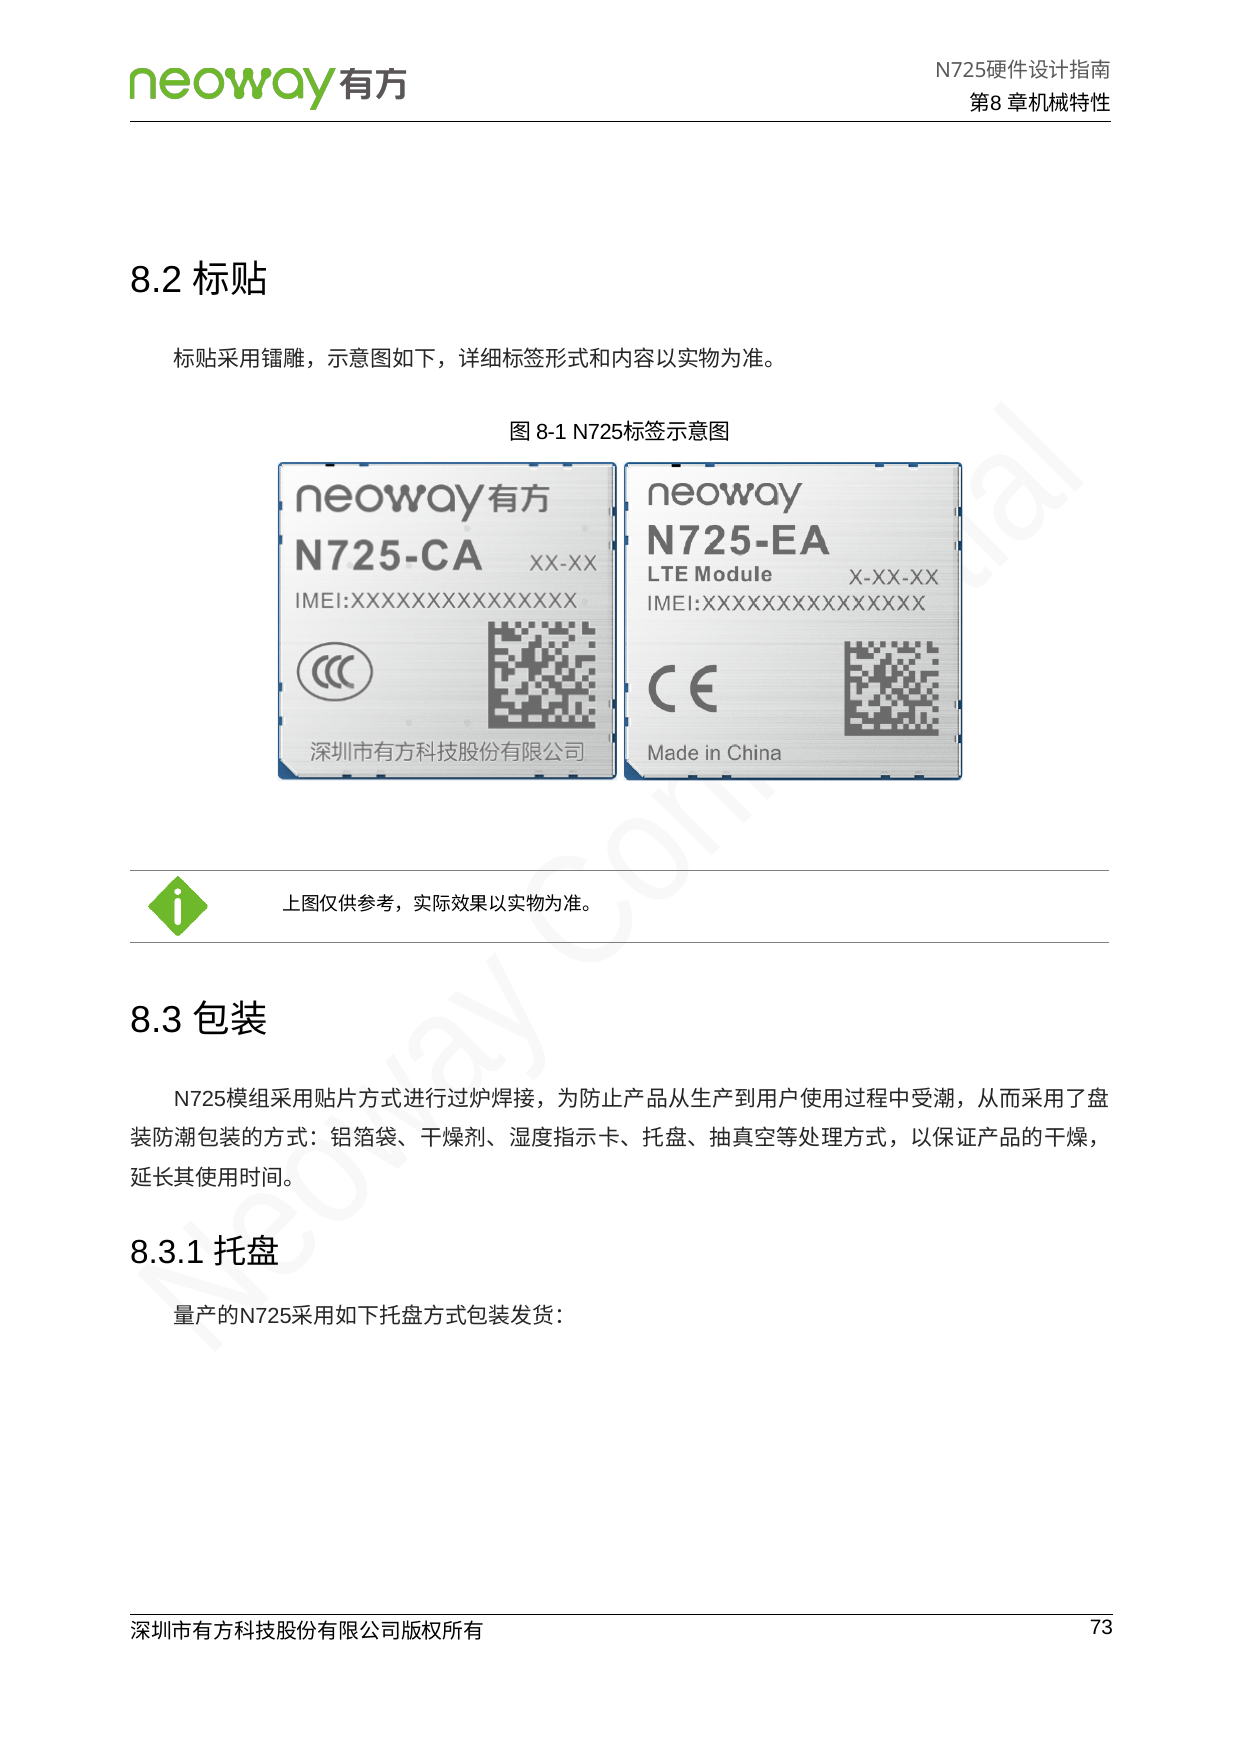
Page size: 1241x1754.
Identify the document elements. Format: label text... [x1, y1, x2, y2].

subtitle 标贴 [130, 252, 1110, 303]
picture [623, 462, 963, 781]
text 模组采用贴片方式进行过炉焊接，为防止产品从生产到用户使用过程中受潮，从而采用了盘装防潮包装的方式：铝箔袋、干燥剂、湿度指示卡、托盘、抽真空等处理方式，以保证产品的干燥，延长其使用时间。 [130, 1081, 1110, 1191]
subtitle 包装 [130, 992, 1110, 1043]
text 标签示意图 [130, 414, 1110, 445]
text 量产的采用如下托盘方式包装发货： [130, 1298, 1110, 1329]
picture [277, 462, 618, 781]
text 标贴采用镭雕，示意图如下，详细标签形式和内容以实物为准。 [130, 341, 1110, 372]
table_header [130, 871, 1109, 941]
picture [129, 68, 407, 110]
subtitle 托盘 [130, 1224, 1110, 1273]
picture [141, 876, 214, 936]
